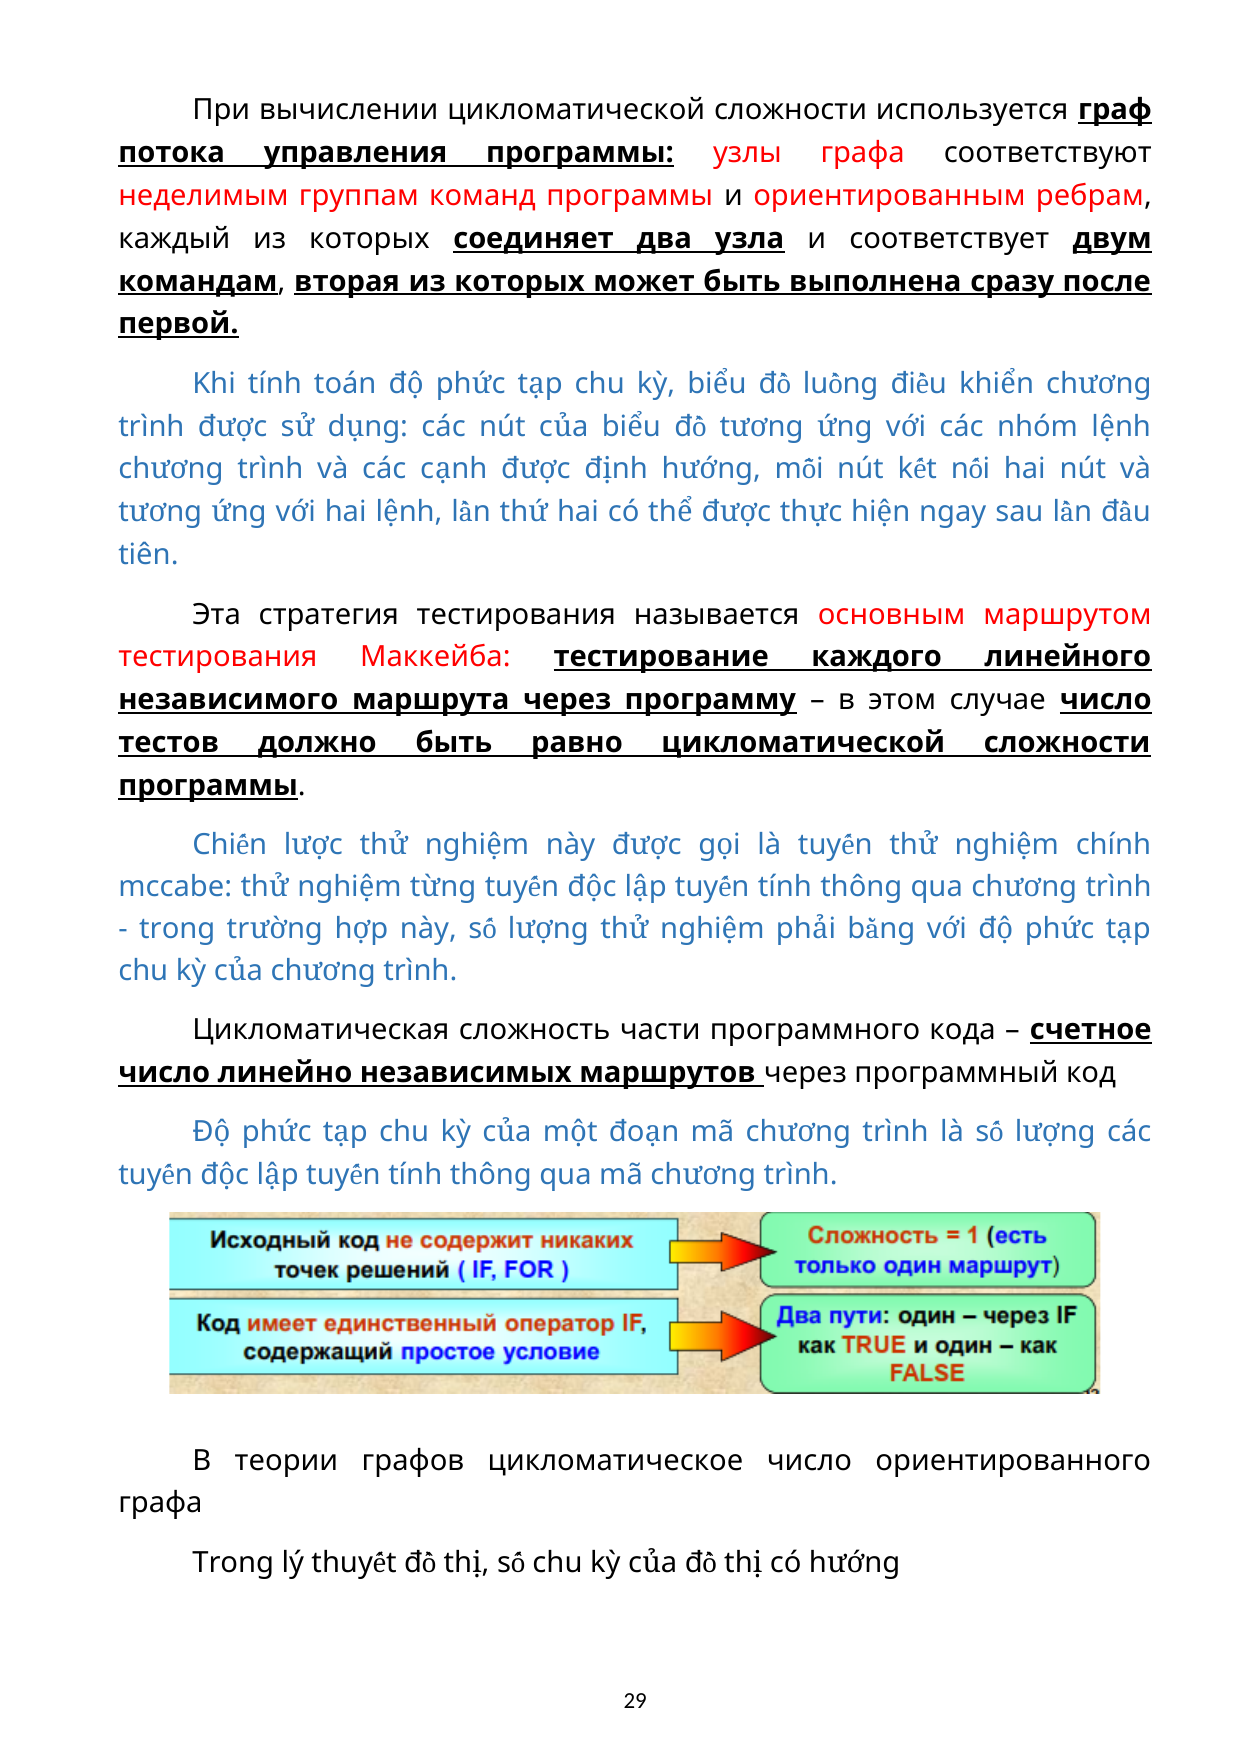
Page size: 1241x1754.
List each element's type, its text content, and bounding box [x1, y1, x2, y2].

text Khi tính toán độ phức tạp chu kỳ, biểu đồ luồng điều khiển chương trình được sử dụng: các nút của biểu đồ tương ứng với các nhóm lệnh chương trình và các cạnh được định hướng, mỗi nút kết nối hai nút và tương ứng với hai lệnh, lần thứ hai có thể được thực hiện ngay sau lần đầu tiên. [118, 362, 1152, 573]
text Эта стратегия тестирования называется основным маршрутом тестирования Маккейба: тестирование каждого линейного независимого маршрута через программу – в этом случае число тестов должно быть равно цикломатической сложности программы. [118, 593, 1152, 804]
picture [169, 1212, 1101, 1394]
text Цикломатическая сложность части программного кода – счетное число линейно независимых маршрутов через программный код [118, 1008, 1152, 1091]
text При вычислении цикломатической сложности используется граф потока управления программы: узлы графа соответствуют неделимым группам команд программы и ориентированным ребрам, каждый из которых соединяет два узла и соответствует двум командам, вторая из которых может быть выполнена сразу после первой. [118, 89, 1152, 342]
text Độ phức tạp chu kỳ của một đoạn mã chương trình là số lượng các tuyến độc lập tuyến tính thông qua mã chương trình. [118, 1111, 1152, 1193]
text В теории графов цикломатическое число ориентированного графа [118, 1439, 1152, 1521]
text Chiến lược thử nghiệm này được gọi là tuyến thử nghiệm chính mccabe: thử nghiệm từng tuyến độc lập tuyến tính thông qua chương trình - trong trường hợp này, số lượng thử nghiệm phải bằng với độ phức tạp chu kỳ của chương trình. [118, 824, 1152, 989]
text Trong lý thuyết đồ thị, số chu kỳ của đồ thị có hướng [118, 1541, 1152, 1581]
